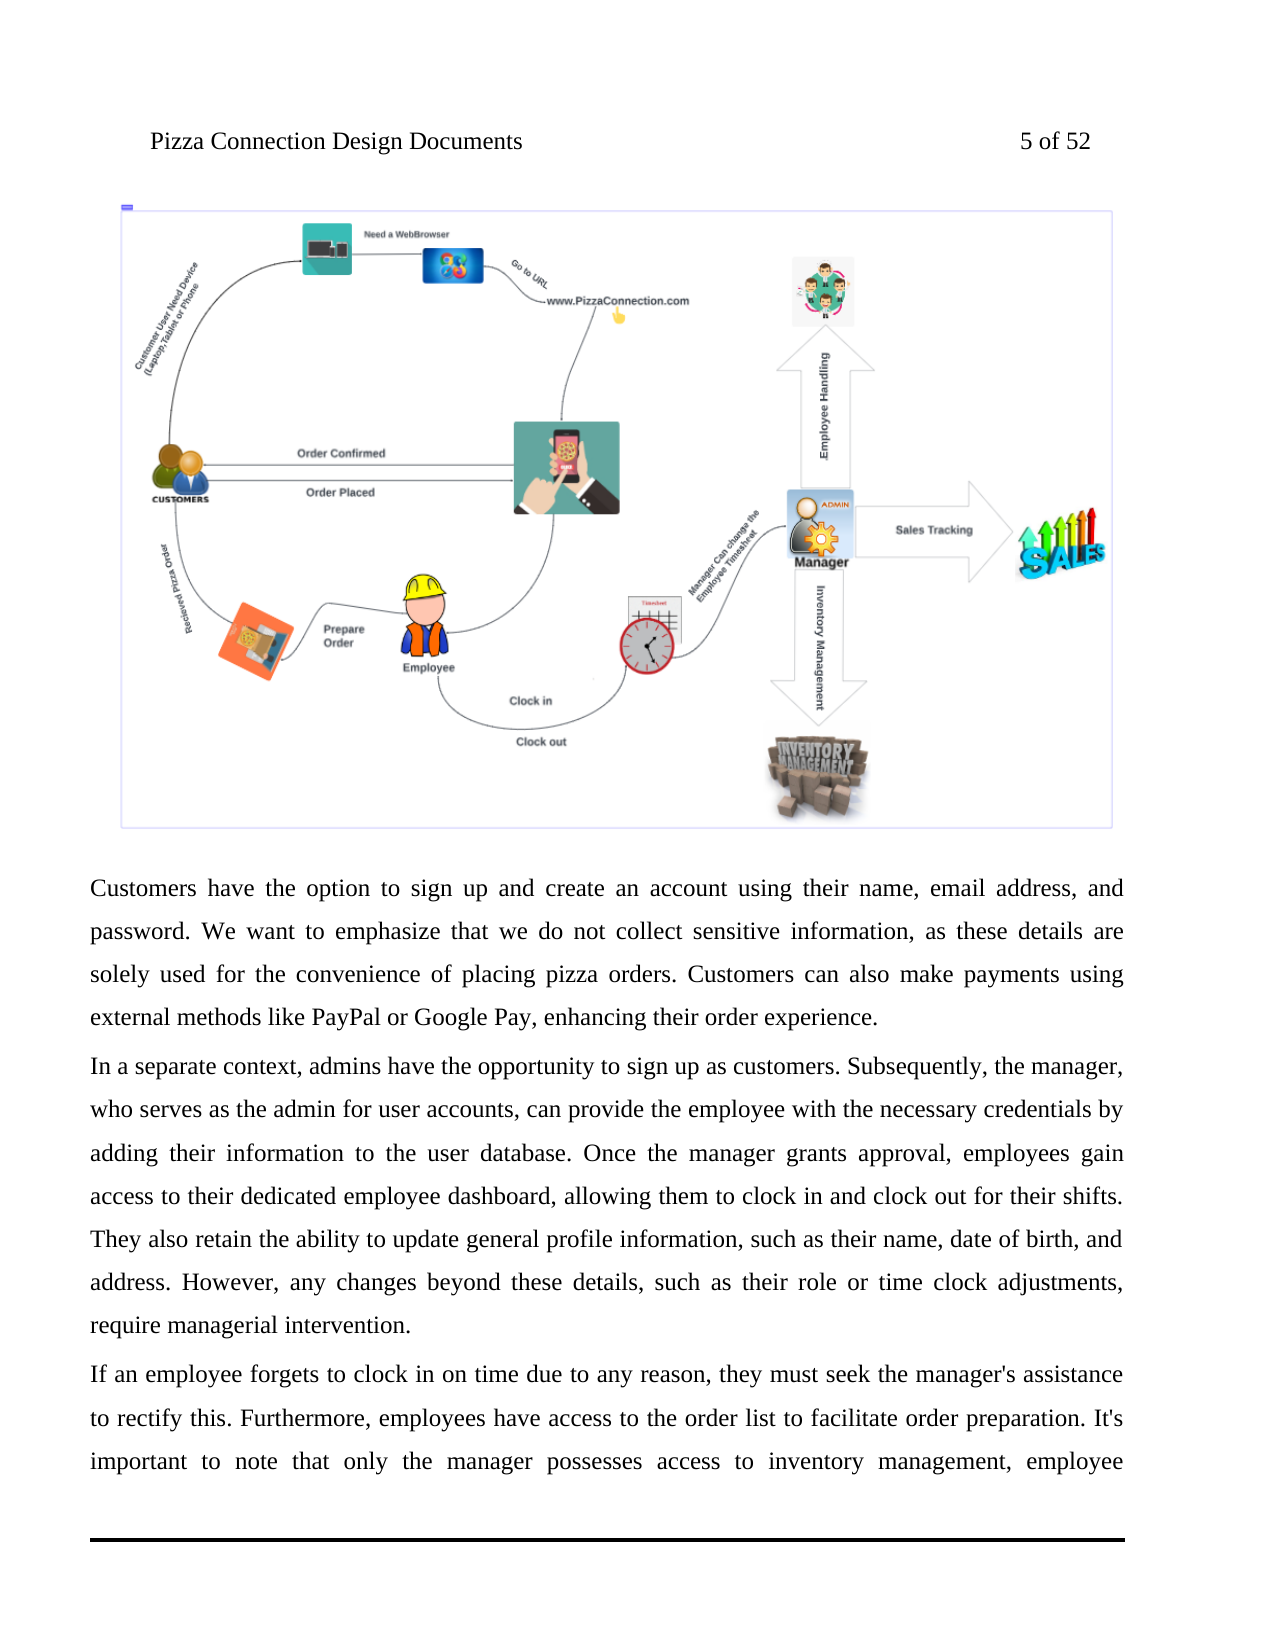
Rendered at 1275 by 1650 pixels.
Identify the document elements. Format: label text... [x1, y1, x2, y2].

text In a separate context, admins have the opportunity to sign up as customers. Subsequently, the manager, who serves as the admin for user accounts, can provide the employee with the necessary credentials by adding their information to the user database. Once the manager grants approval, employees gain access to their dedicated employee dashboard, allowing them to clock in and clock out for their shifts. They also retain the ability to update general profile information, such as their name, date of birth, and address. However, any changes beyond these details, such as their role or time clock adjustments, require managerial intervention. [90, 1051, 1125, 1339]
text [90, 1359, 1125, 1474]
text Customers have the option to sign up and create an account using their name, email address, and password. We want to emphasize that we do not collect sensitive information, as these details are solely used for the convenience of placing pizza orders. Customers can also make payments using external methods like PayPal or Google Pay, enhancing their order experience. [90, 873, 1125, 1031]
